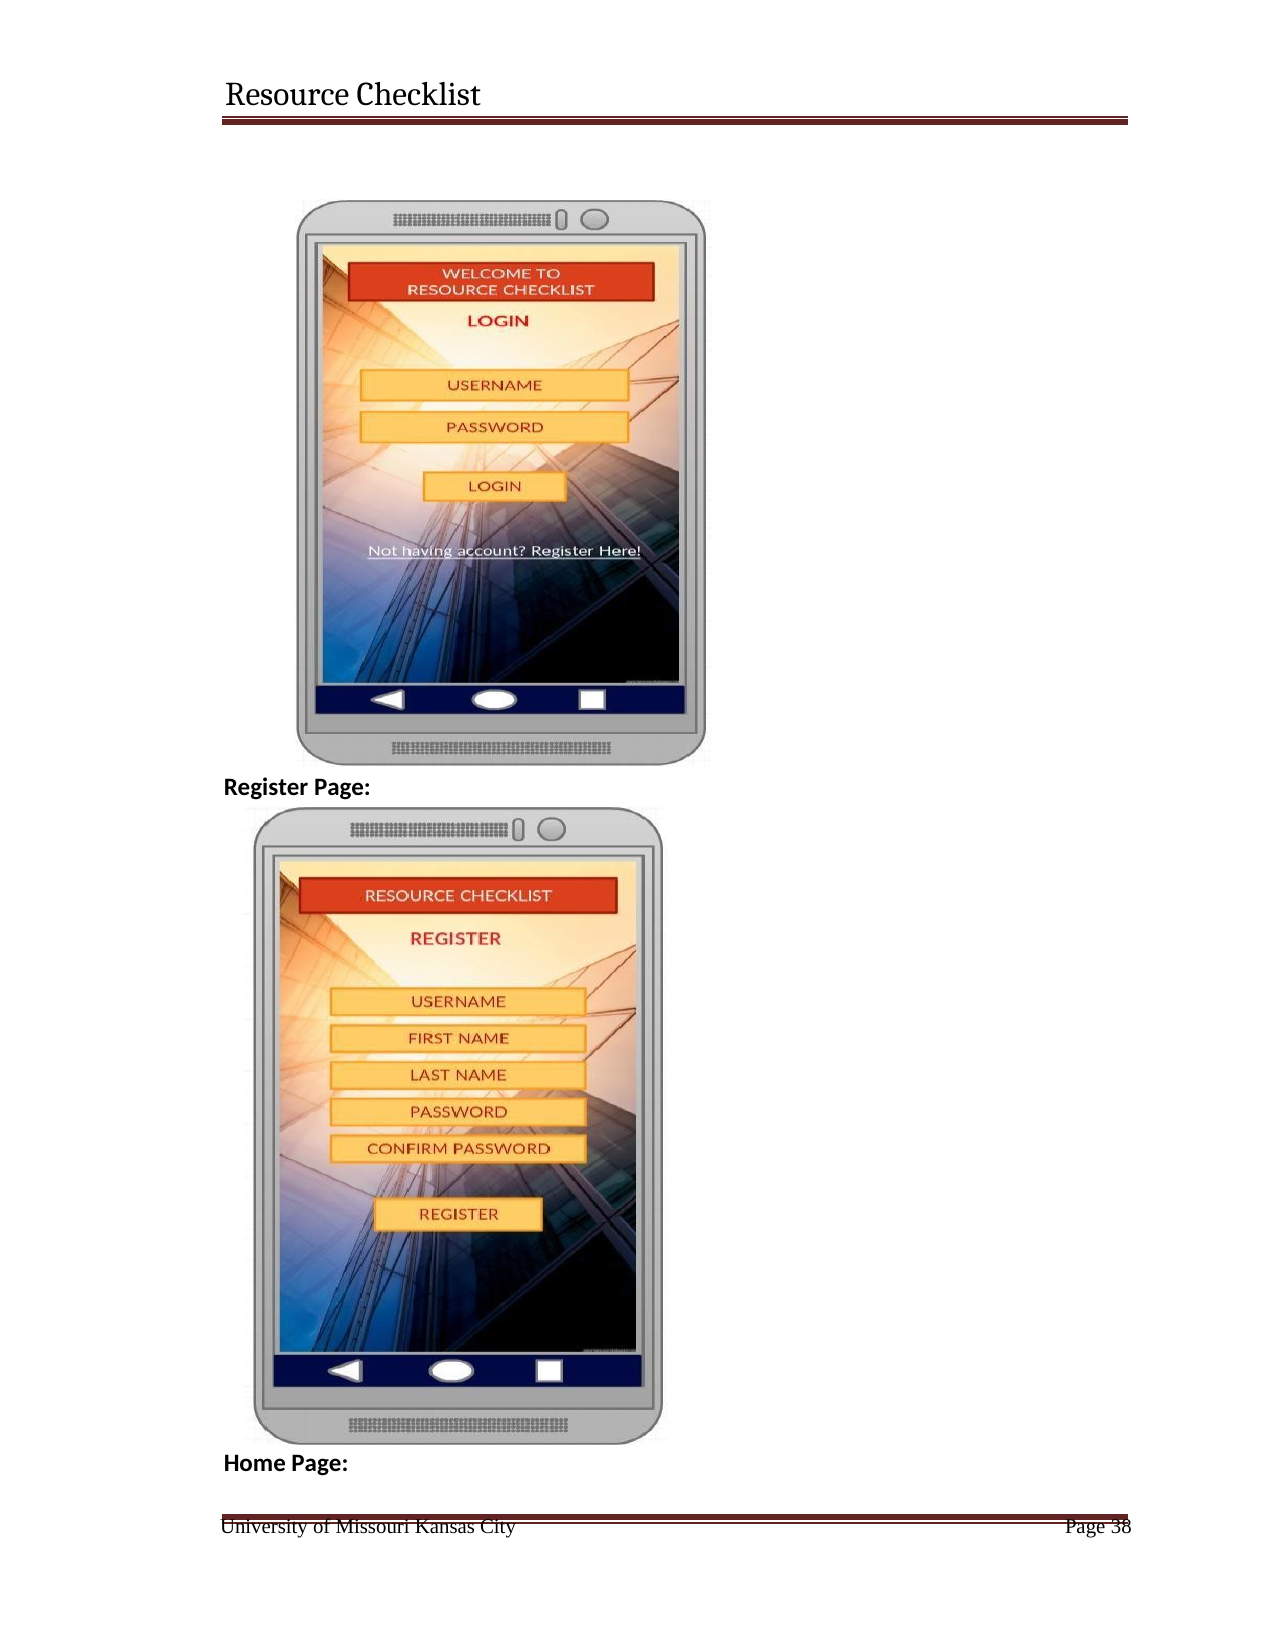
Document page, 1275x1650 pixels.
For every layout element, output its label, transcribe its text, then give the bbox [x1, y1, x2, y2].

picture [294, 199, 712, 767]
picture [243, 806, 668, 1445]
text Register Page: [223, 771, 1142, 801]
text Home Page: [223, 1447, 1142, 1477]
